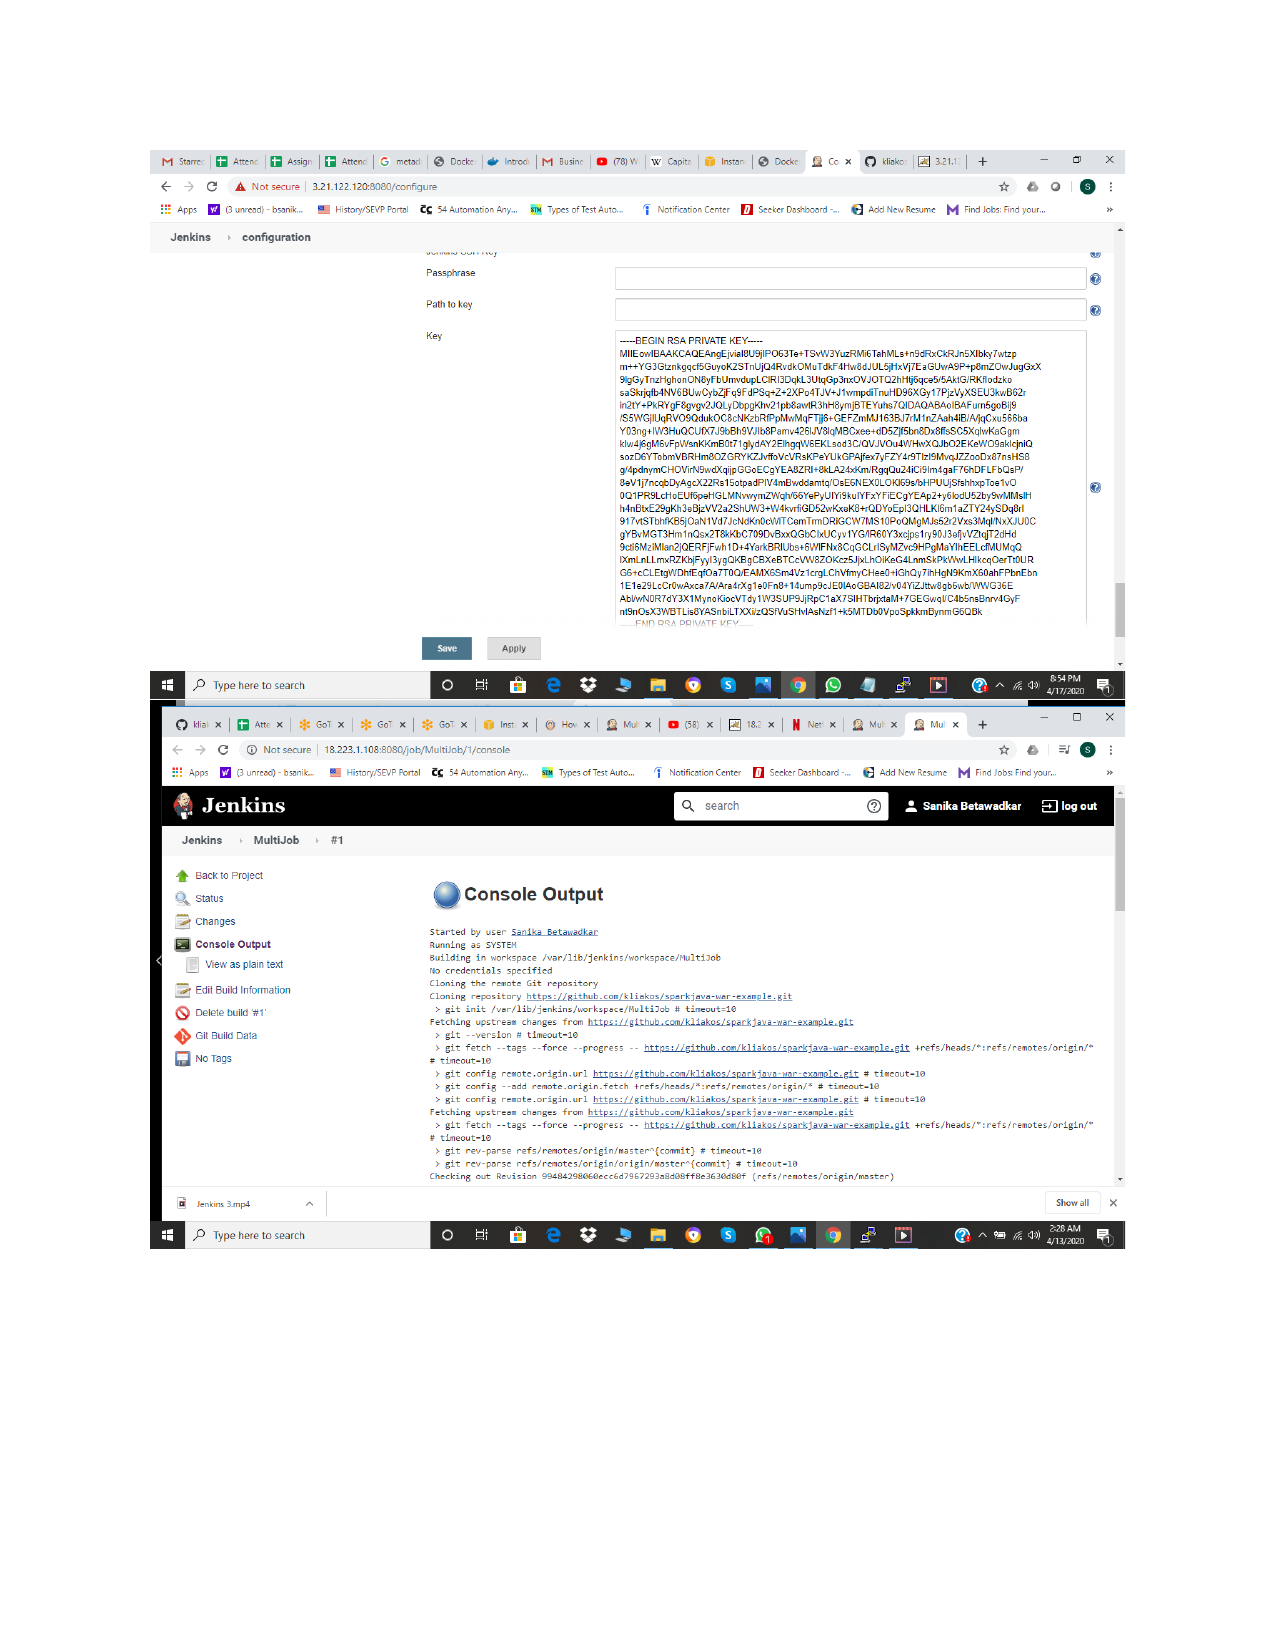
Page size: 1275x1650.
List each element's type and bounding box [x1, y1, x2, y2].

picture [150, 150, 1125, 699]
picture [150, 700, 1125, 1249]
